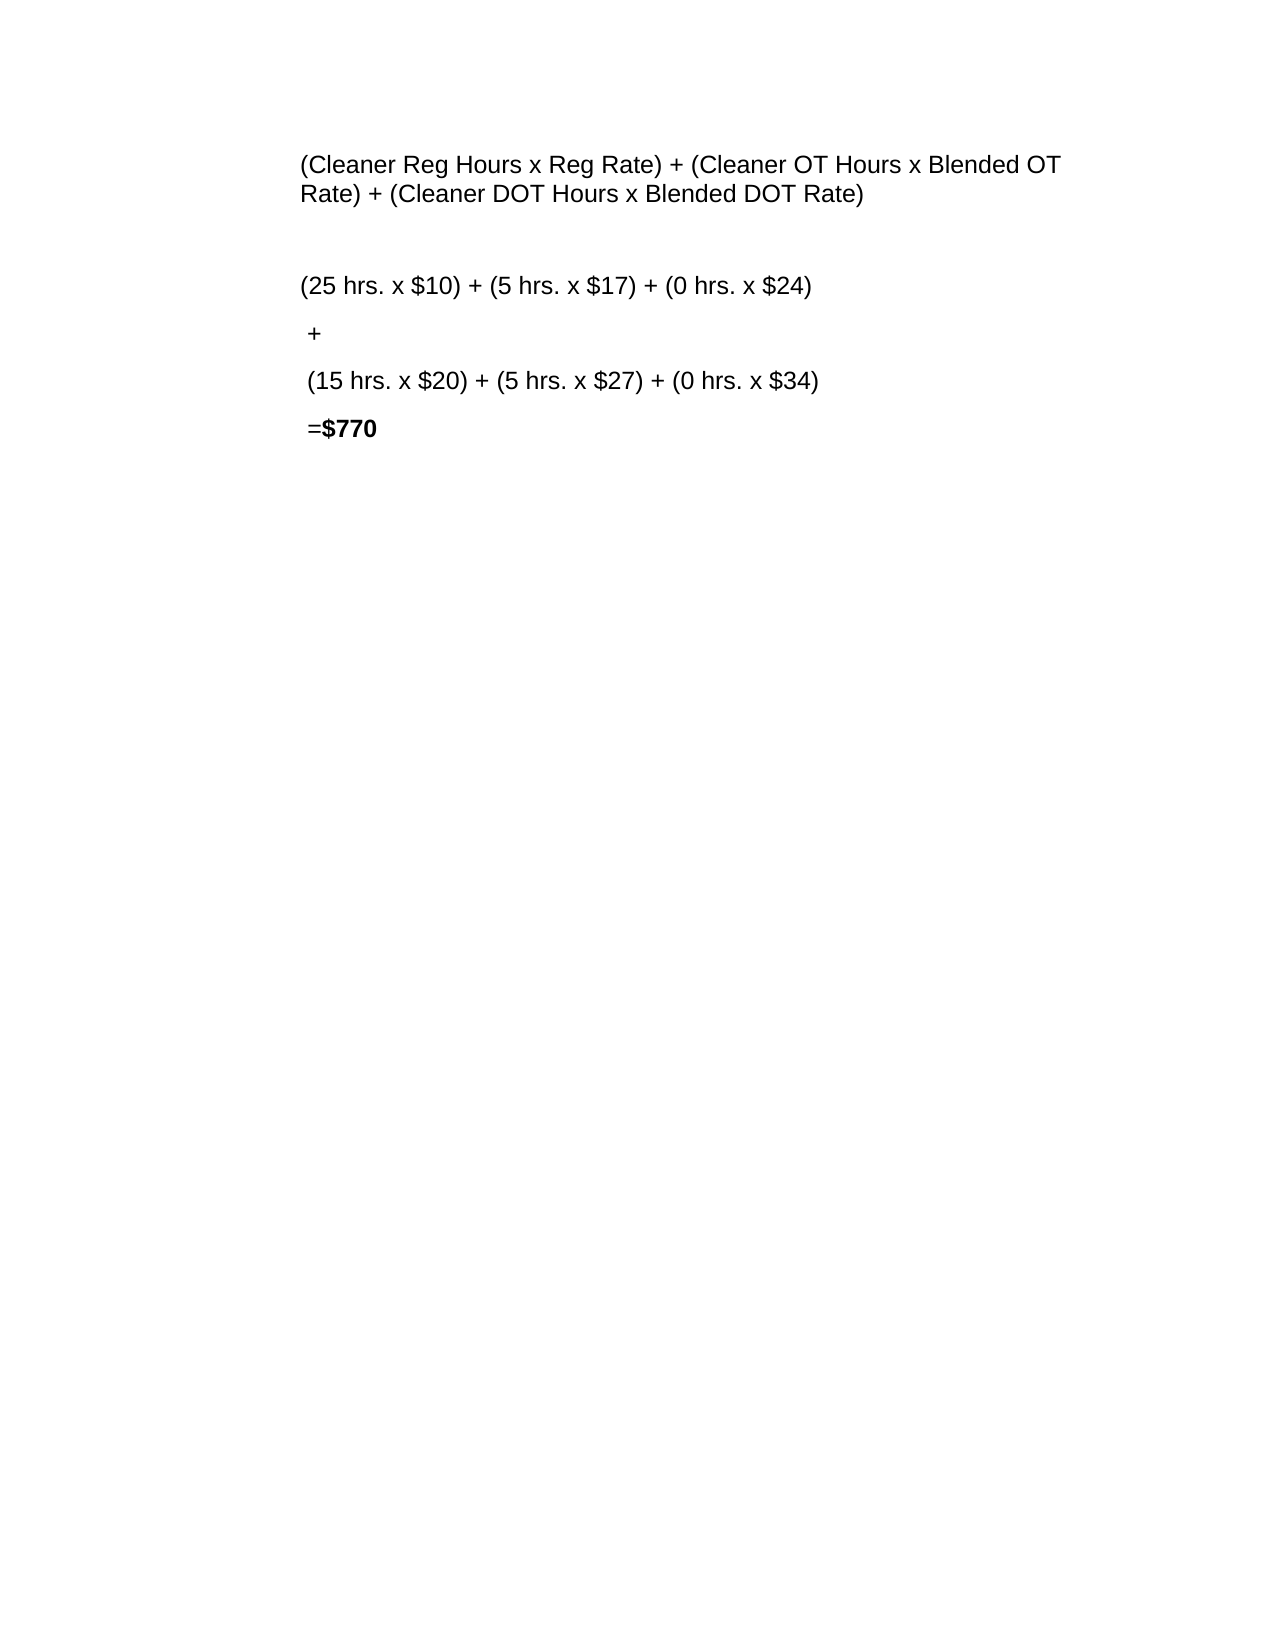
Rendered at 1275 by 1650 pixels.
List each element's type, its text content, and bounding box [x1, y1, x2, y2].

text (Cleaner Reg Hours x Reg Rate) + (Cleaner OT Hours x Blended OT Rate) + (Cleaner DOT Hours x Blended DOT Rate) [300, 150, 1125, 207]
text + [300, 319, 1125, 348]
text (15 hrs. x $20) + (5 hrs. x $27) + (0 hrs. x $34) [300, 366, 1125, 395]
text =$770 [300, 414, 1125, 443]
text (25 hrs. x $10) + (5 hrs. x $17) + (0 hrs. x $24) [300, 271, 1125, 300]
